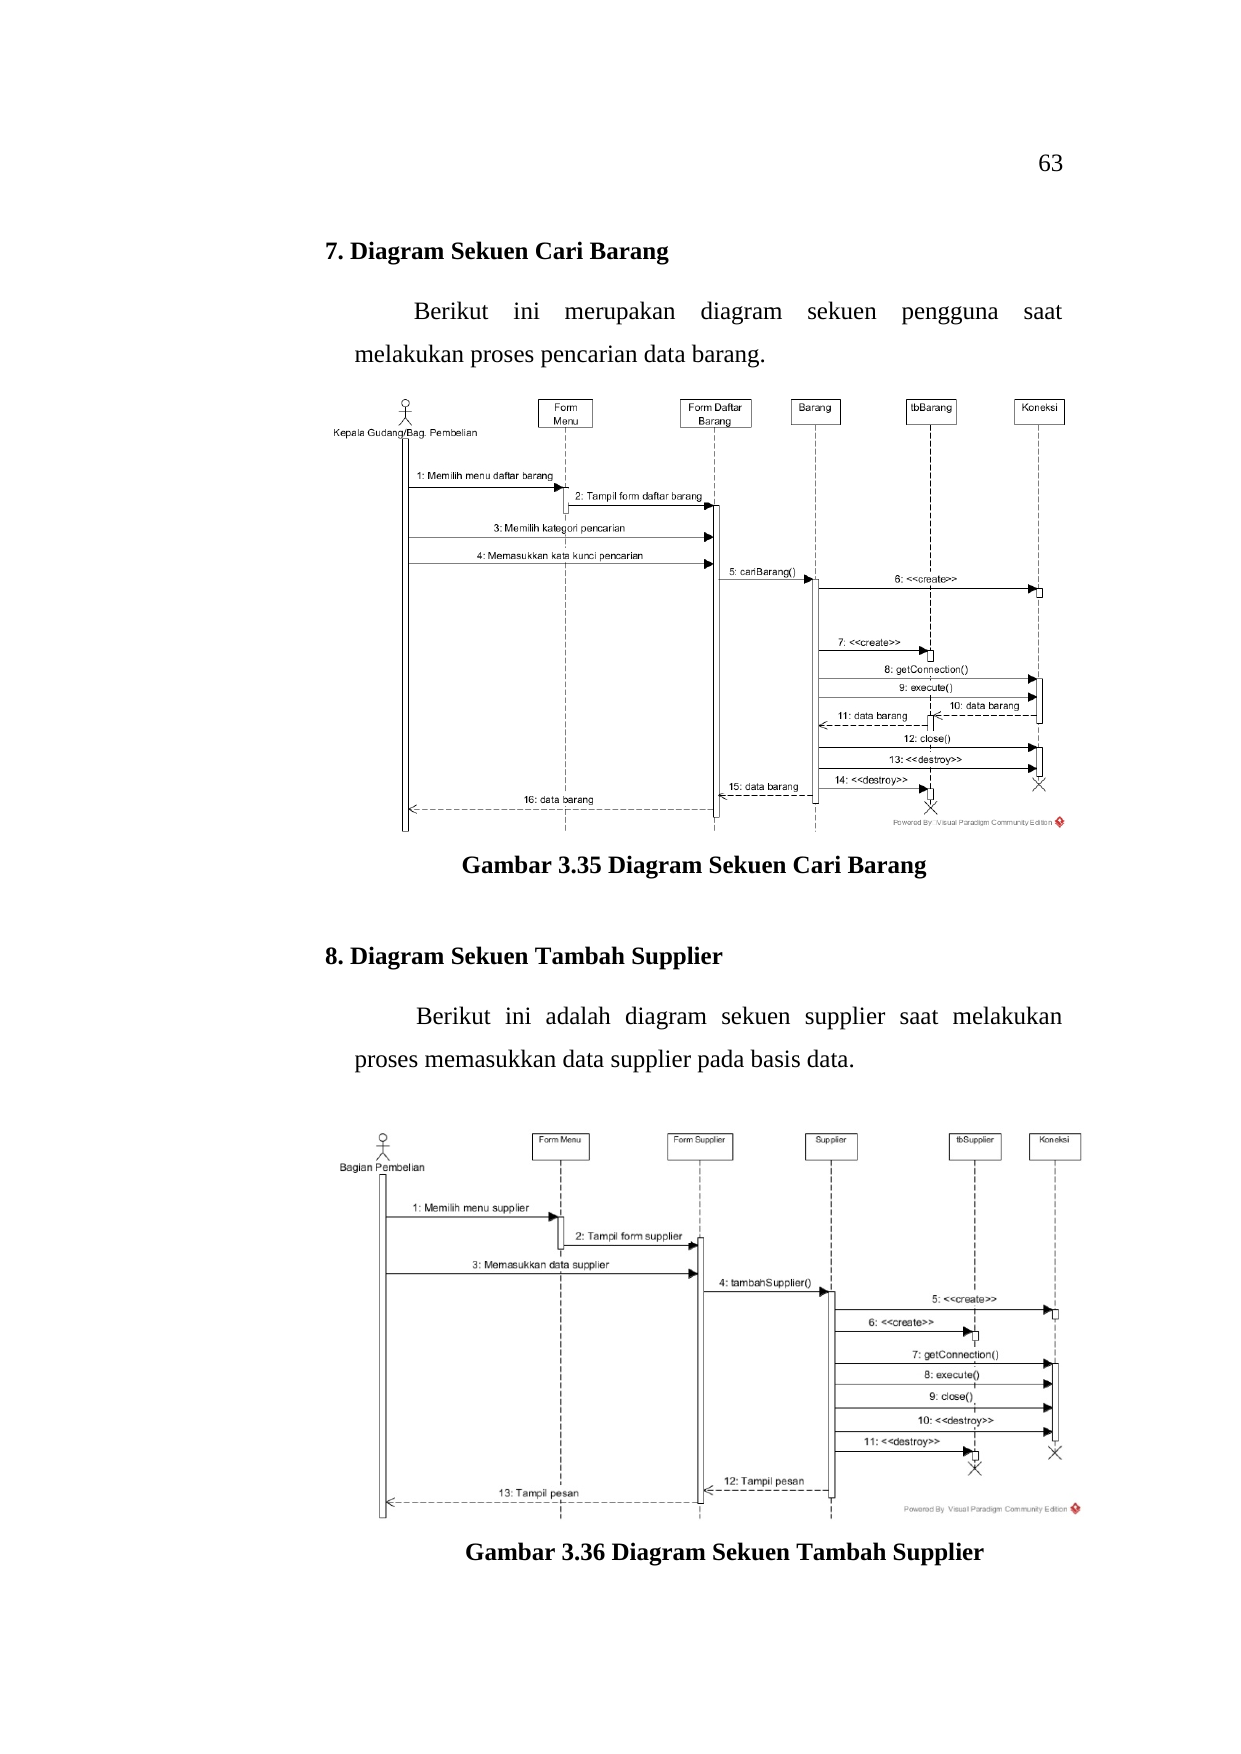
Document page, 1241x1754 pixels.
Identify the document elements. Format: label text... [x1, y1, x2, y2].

text Gambar 3.36 Diagram Sekuen Tambah Supplier [325, 1537, 1063, 1566]
text Berikut ini adalah diagram sekuen supplier saat melakukan proses memasukkan data supplier pada basis data. [354, 1001, 1063, 1073]
text Gambar 3.35 Diagram Sekuen Cari Barang [325, 850, 1063, 879]
text 8. Diagram Sekuen Tambah Supplier [325, 941, 1063, 970]
text 7. Diagram Sekuen Cari Barang [325, 236, 1063, 265]
text Berikut ini merupakan diagram sekuen pengguna saat melakukan proses pencarian data barang. [354, 296, 1063, 368]
picture [325, 399, 1068, 834]
picture [325, 1103, 1084, 1521]
